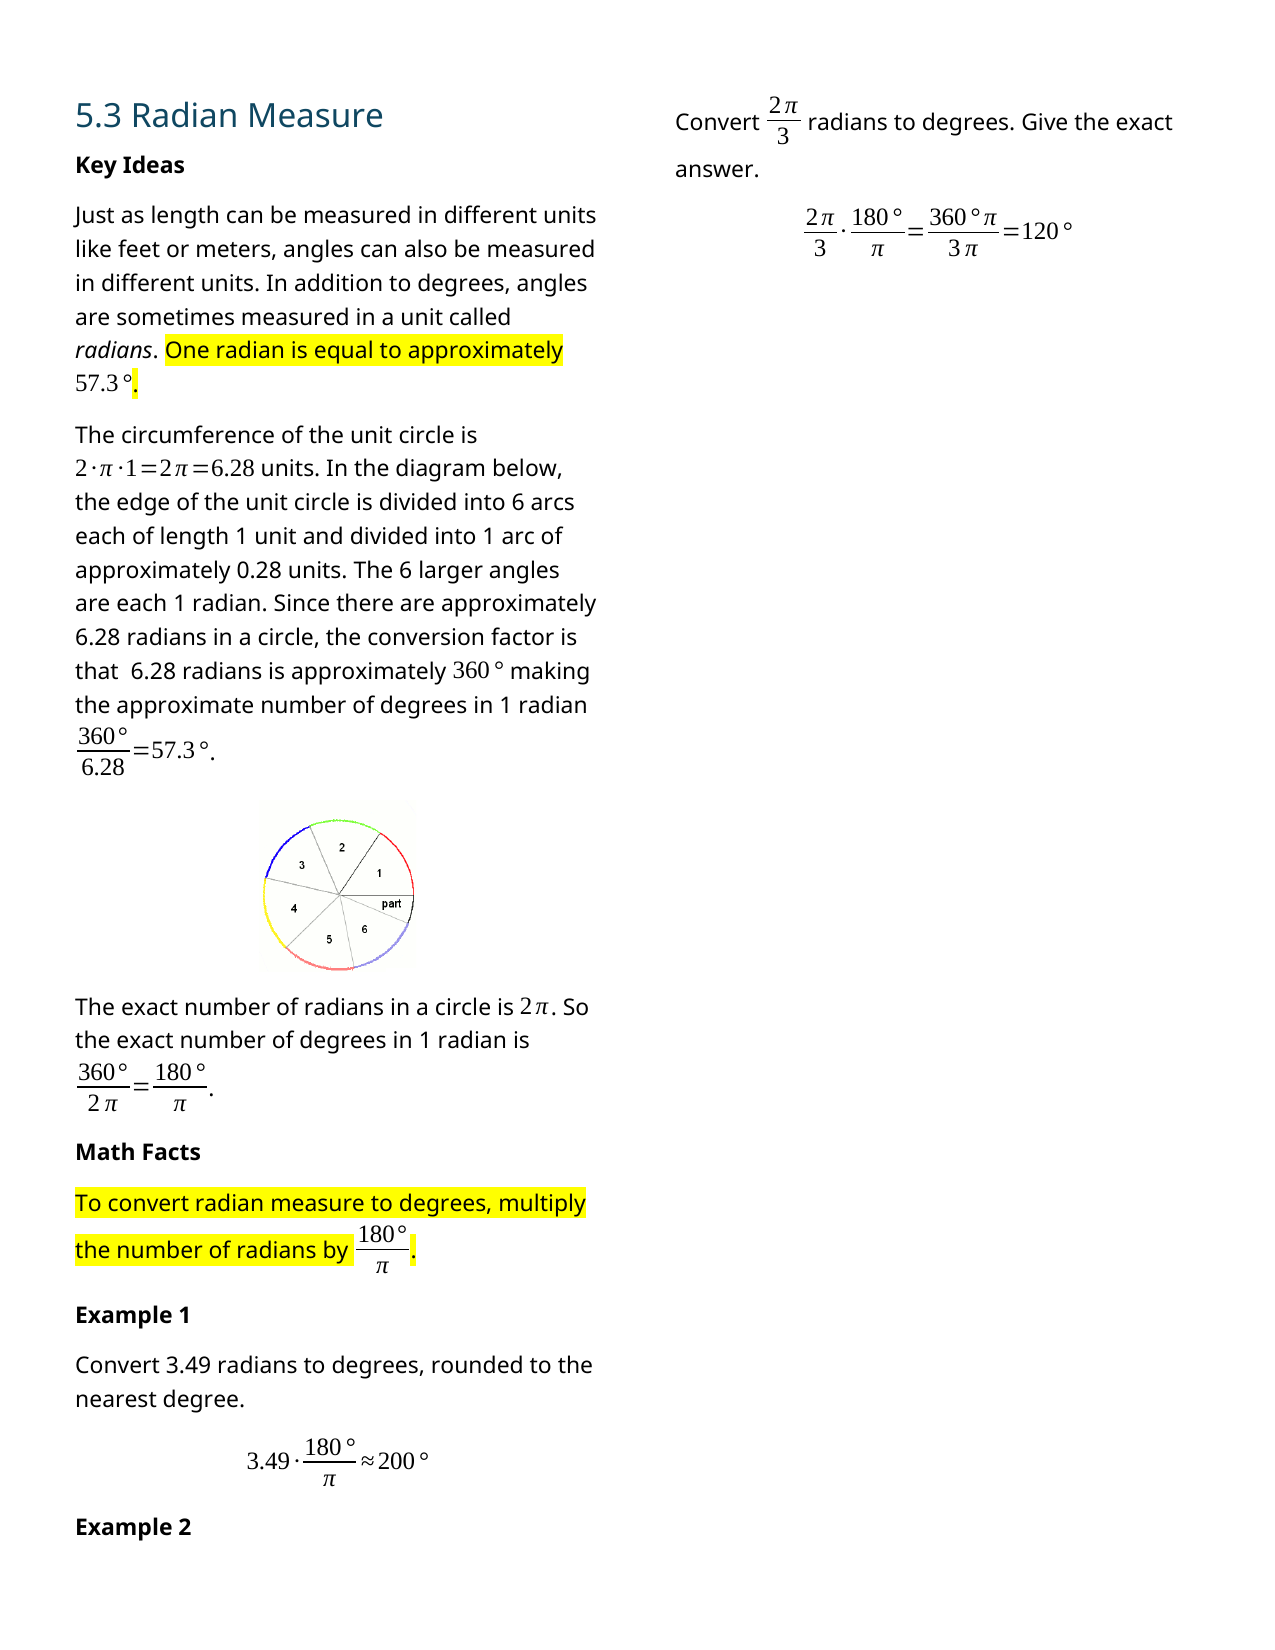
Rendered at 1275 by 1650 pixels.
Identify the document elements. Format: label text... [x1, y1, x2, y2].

text Example 2 [75, 1511, 600, 1542]
text To convert radian measure to degrees, multiply the number of radians by . [75, 1187, 600, 1279]
text The exact number of radians in a circle is . So the exact number of degrees in 1 radian is . [75, 991, 600, 1117]
text Math Facts [75, 1136, 600, 1167]
subtitle 5.3 Radian Measure [75, 92, 600, 137]
text Convert radians to degrees. Give the exact answer. [675, 92, 1200, 184]
text Key Ideas [75, 149, 600, 180]
text Just as length can be measured in different units like feet or meters, angles can also be measured in different units. In addition to degrees, angles are sometimes measured in a unit called radians. One radian is equal to approximately . [75, 199, 600, 399]
text Example 1 [75, 1298, 600, 1330]
text The circumference of the unit circle is units. In the diagram below, the edge of the unit circle is divided into 6 arcs each of length 1 unit and divided into 1 arc of approximately 0.28 units. The 6 larger angles are each 1 radian. Since there are approximately 6.28 radians in a circle, the conversion factor is that 6.28 radians is approximately making the approximate number of degrees in 1 radian . [75, 418, 600, 781]
picture [258, 800, 417, 972]
text Convert 3.49 radians to degrees, rounded to the nearest degree. [75, 1349, 600, 1414]
